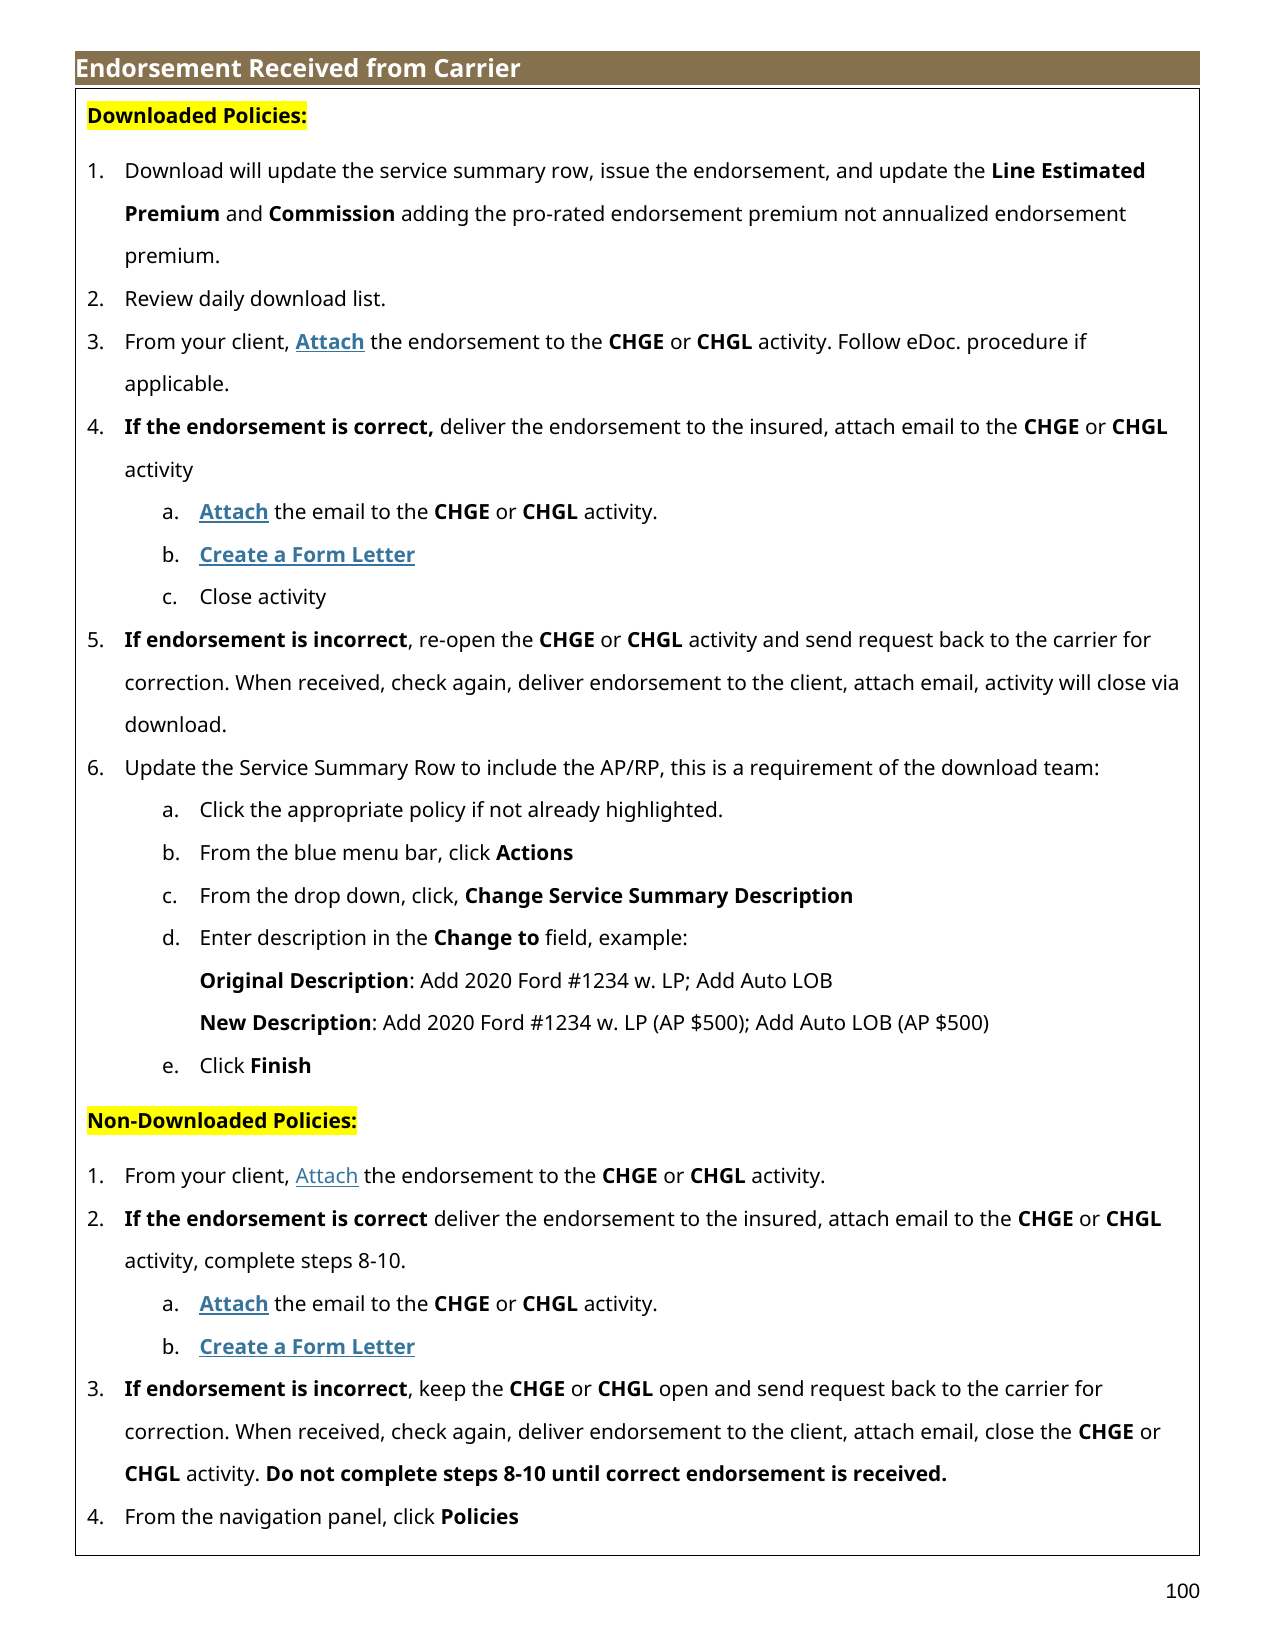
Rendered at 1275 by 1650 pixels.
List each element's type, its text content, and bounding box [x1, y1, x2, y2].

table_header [76, 89, 1199, 1555]
subtitle Endorsement Received from Carrier [75, 51, 1200, 85]
